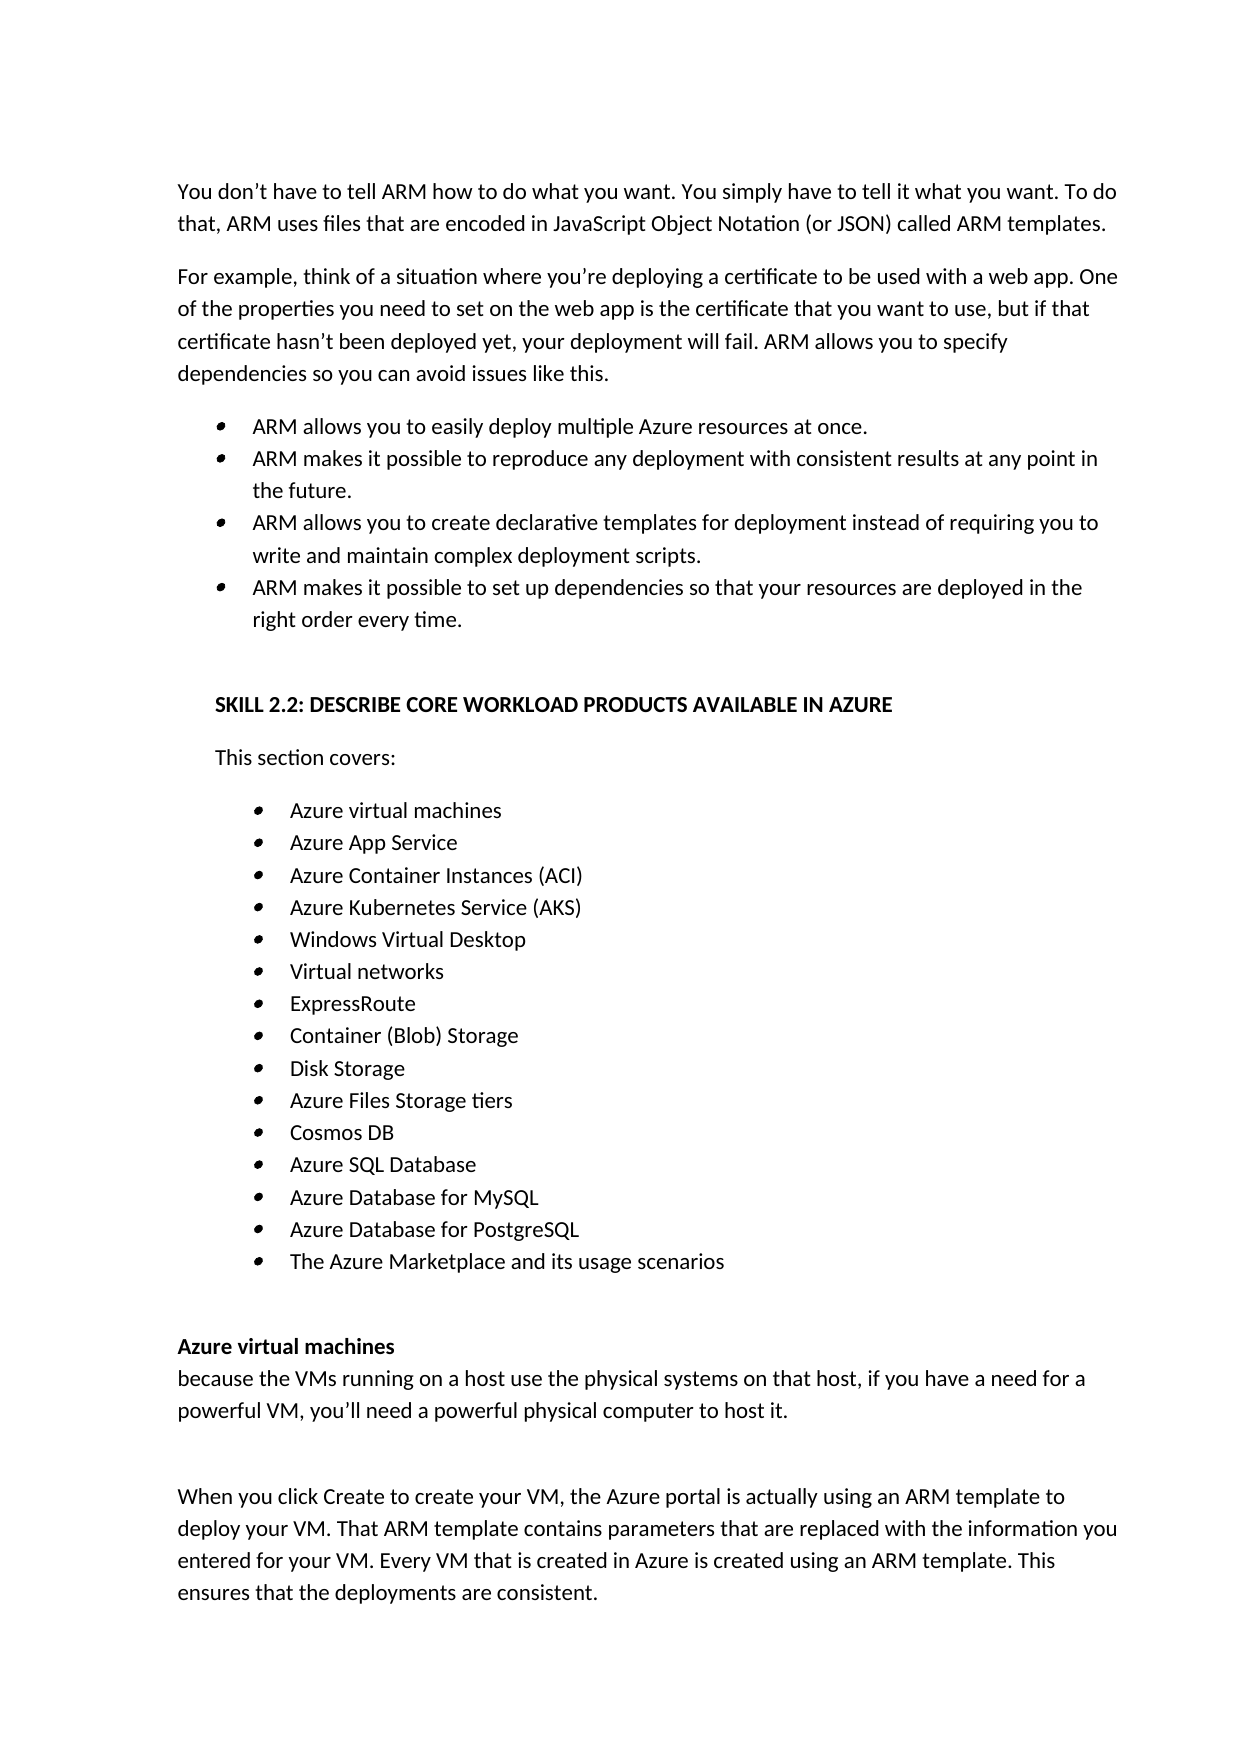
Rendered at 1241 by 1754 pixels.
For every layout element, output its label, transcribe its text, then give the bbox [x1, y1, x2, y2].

list Windows Virtual Desktop [252, 925, 1122, 953]
list Cosmos DB [252, 1118, 1122, 1146]
list Azure Container Instances (ACI) [252, 861, 1122, 889]
list Virtual networks [252, 957, 1122, 985]
text When you click Create to create your VM, the Azure portal is actually using an ARM template to deploy your VM. That ARM template contains parameters that are replaced with the information you entered for your VM. Every VM that is created in Azure is created using an ARM template. This ensures that the deployments are consistent. [177, 1482, 1122, 1606]
list The Azure Marketplace and its usage scenarios [252, 1247, 1122, 1275]
list Container (Blob) Storage [252, 1022, 1122, 1050]
list Azure Kubernetes Service (AKS) [252, 893, 1122, 921]
list ARM allows you to create declarative templates for deployment instead of requiring you to write and maintain complex deployment scripts. [215, 508, 1122, 569]
list Azure SQL Database [252, 1150, 1122, 1178]
list Azure App Service [252, 828, 1122, 857]
list Disk Storage [252, 1054, 1122, 1082]
list Azure Database for MySQL [252, 1183, 1122, 1211]
list Azure Files Storage tiers [252, 1086, 1122, 1114]
text This section covers: [215, 743, 1122, 771]
list ARM makes it possible to reproduce any deployment with consistent results at any point in the future. [215, 444, 1122, 504]
text You don’t have to tell ARM how to do what you want. You simply have to tell it what you want. To do that, ARM uses files that are encoded in JavaScript Object Notation (or JSON) called ARM templates. [177, 177, 1122, 237]
list Azure virtual machines [252, 796, 1122, 824]
text Azure virtual machines because the VMs running on a host use the physical systems on that host, if you have a need for a powerful VM, you’ll need a powerful physical computer to host it. [177, 1332, 1122, 1457]
text SKILL 2.2: DESCRIBE CORE WORKLOAD PRODUCTS AVAILABLE IN AZURE [215, 690, 1122, 718]
list Azure Database for PostgreSQL [252, 1215, 1122, 1243]
list ARM allows you to easily deploy multiple Azure resources at once. [215, 412, 1122, 440]
list ARM makes it possible to set up dependencies so that your resources are deployed in the right order every time. [215, 573, 1122, 633]
text For example, think of a situation where you’re deploying a certificate to be used with a web app. One of the properties you need to set on the web app is the certificate that you want to use, but if that certificate hasn’t been deployed yet, your deployment will fail. ARM allows you to specify dependencies so you can avoid issues like this. [177, 262, 1122, 387]
list ExpressRoute [252, 989, 1122, 1017]
